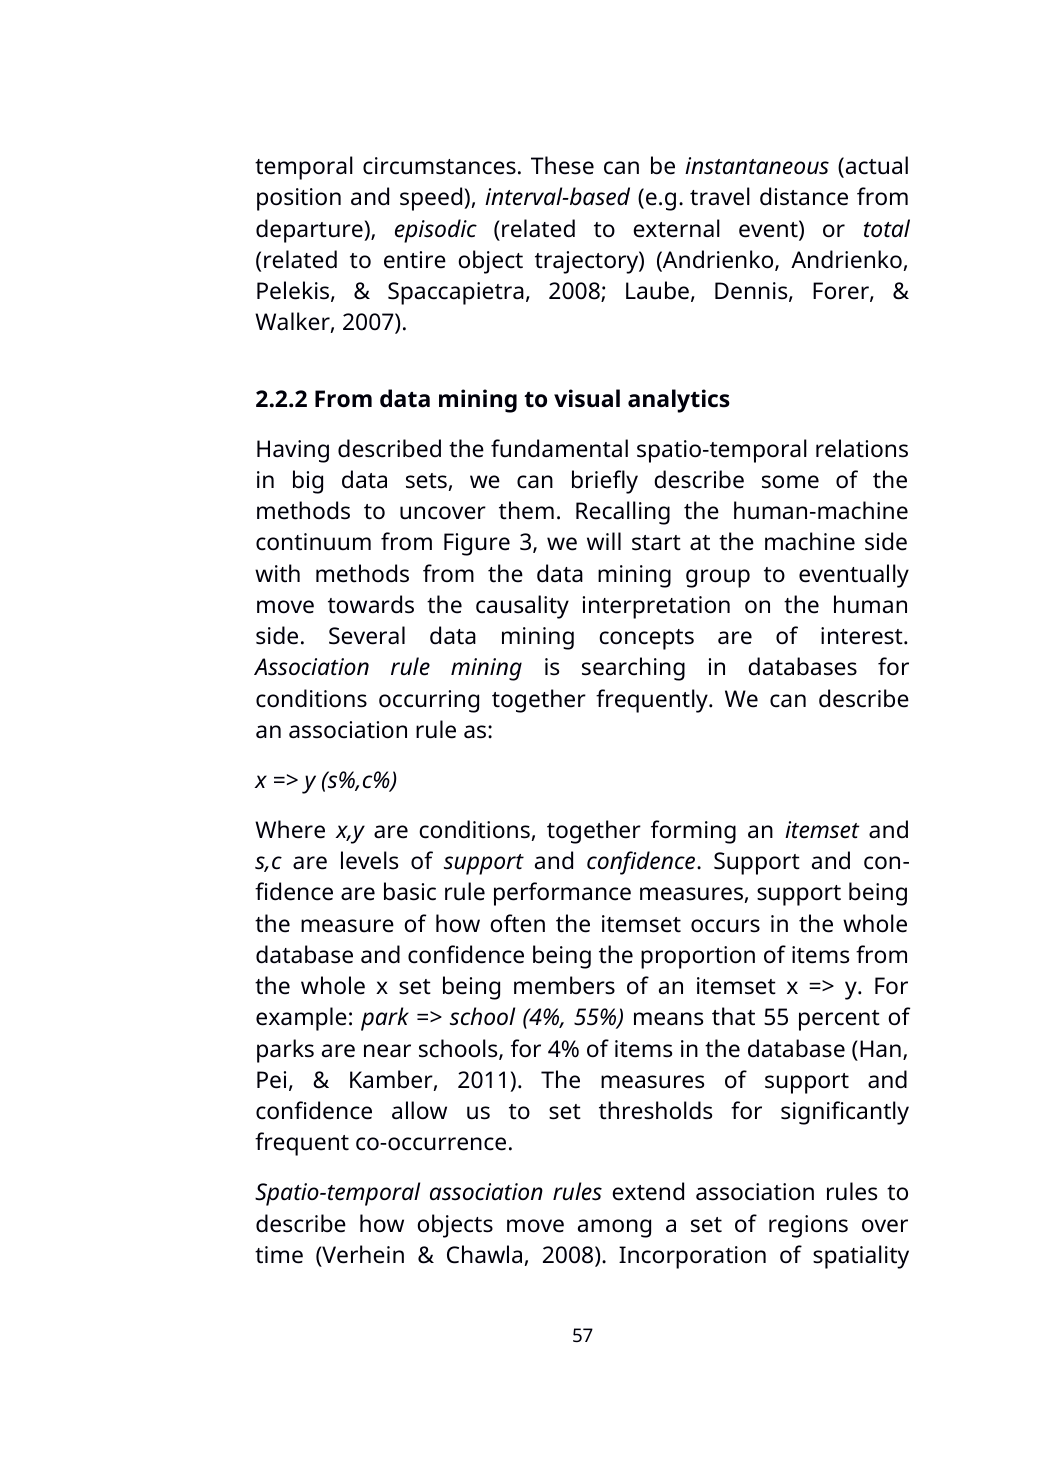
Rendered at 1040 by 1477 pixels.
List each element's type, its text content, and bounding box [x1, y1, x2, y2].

subtitle 2.2.2 From data mining to visual analytics [255, 382, 910, 414]
text Having described the fundamental spatio-temporal relations in big data sets, we can briefly describe some of the methods to uncover them. Recalling the human-machine continuum from Figure 3, we will start at the machine side with methods from the data mining group to eventually move towards the causality interpretation on the human side. Several data mining concepts are of interest. Association rule mining is searching in databases for conditions occurring together frequently. We can describe an association rule as: [255, 432, 910, 745]
text Where x,y are conditions, together forming an itemset and s,c are levels of support and confidence. Support and confidence are basic rule performance measures, support being the measure of how often the itemset occurs in the whole database and confidence being the proportion of items from the whole x set being members of an itemset x => y. For example: park => school (4%, 55%) means that 55 percent of parks are near schools, for 4% of items in the database (Han, Pei, & Kamber, 2011). The measures of support and confidence allow us to set thresholds for significantly frequent co-occurrence. [255, 814, 910, 1157]
text x => y (s%,c%) [255, 764, 910, 795]
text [255, 150, 910, 337]
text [255, 1176, 910, 1270]
